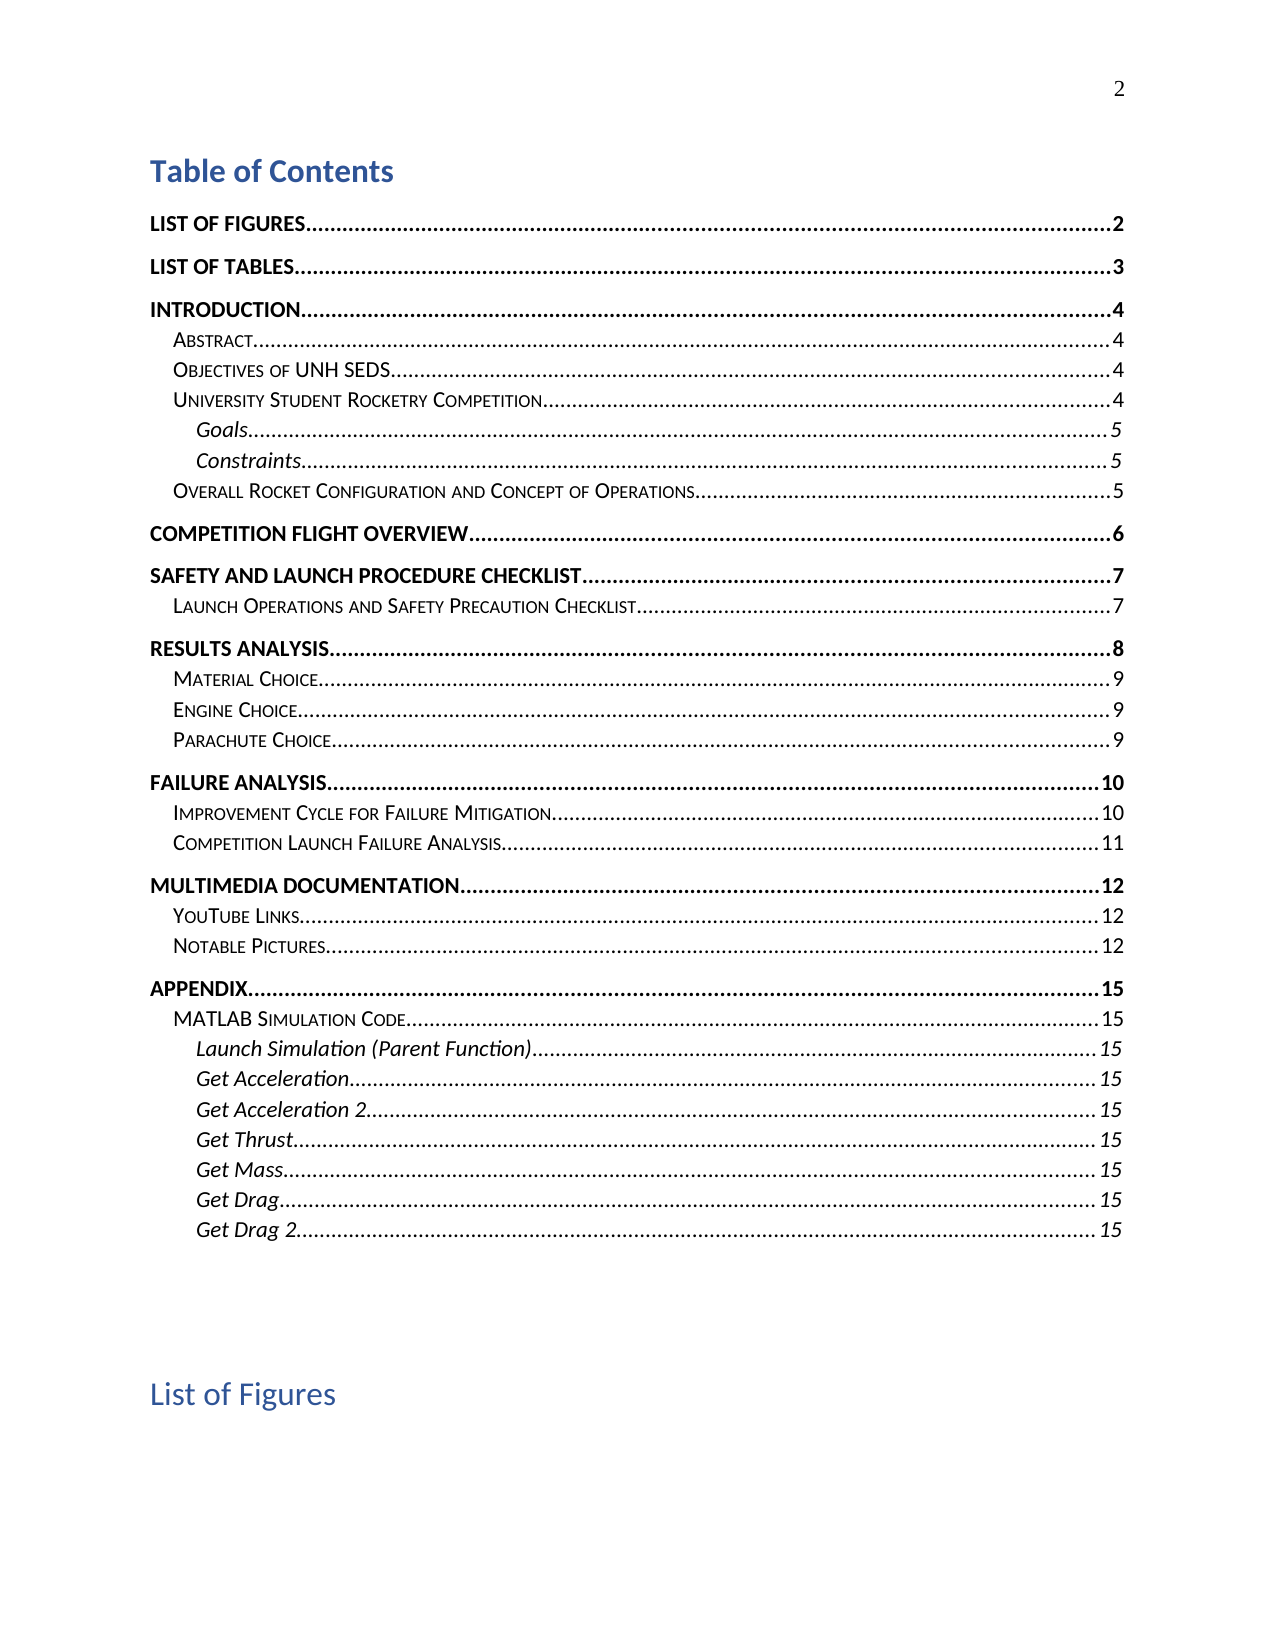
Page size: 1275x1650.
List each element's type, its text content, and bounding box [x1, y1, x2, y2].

subtitle List of Figures [150, 1373, 1125, 1413]
